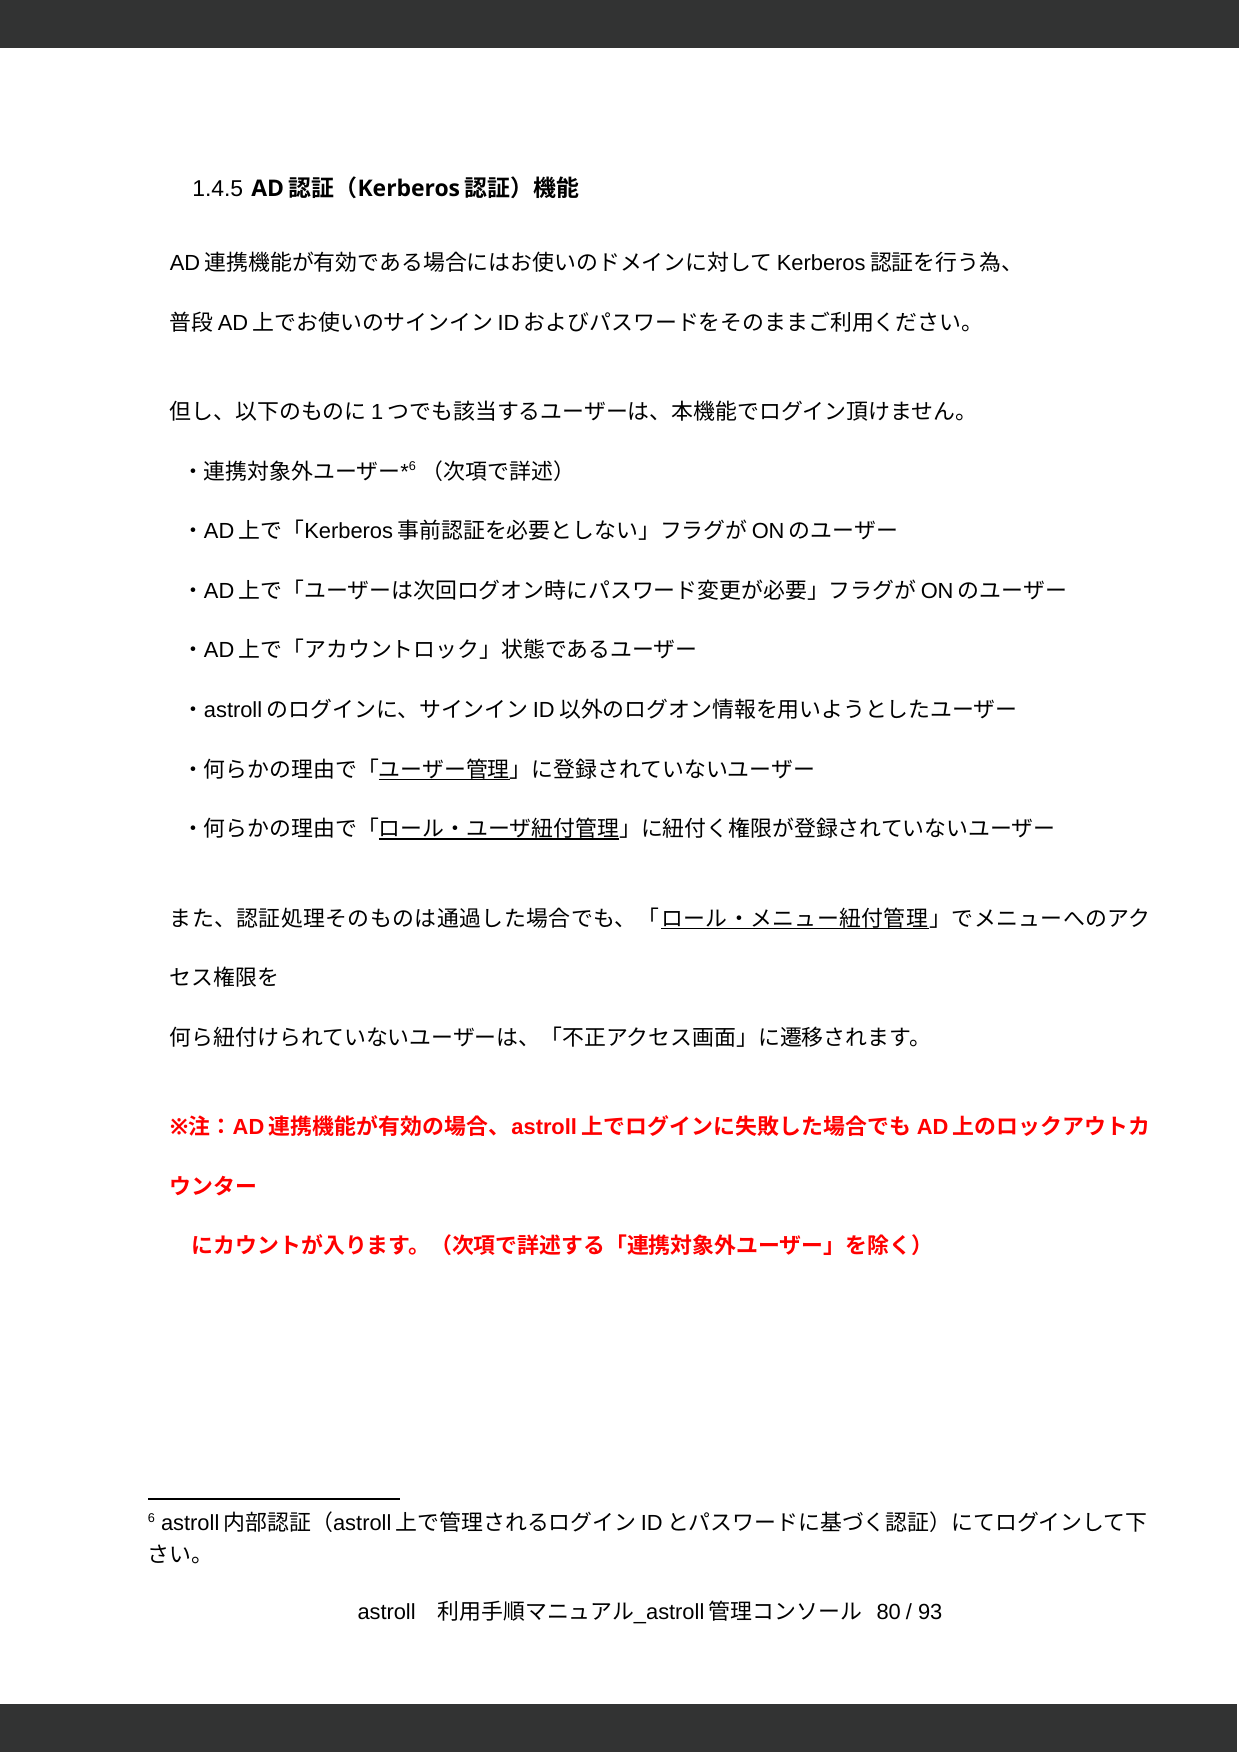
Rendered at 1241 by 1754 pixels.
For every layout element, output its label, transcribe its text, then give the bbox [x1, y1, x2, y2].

text ・連携対象外ユーザー* （次項で詳述） [169, 440, 1152, 499]
text ・何らかの理由で「ユーザー管理」に登録されていないユーザー [169, 738, 1152, 797]
text ・何らかの理由で「ロール・ユーザ紐付管理」に紐付く権限が登録されていないユーザー [169, 797, 1152, 857]
text ※注：AD連携機能が有効の場合、astroll上でログインに失敗した場合でもAD上のロックアウトカウンター [169, 1095, 1152, 1214]
picture [0, 0, 1239, 48]
text ・astrollのログインに、サインインID以外のログオン情報を用いようとしたユーザー [169, 678, 1152, 738]
text ・AD上で「アカウントロック」状態であるユーザー [169, 618, 1152, 678]
text ・AD上で「Kerberos事前認証を必要としない」フラグがONのユーザー [169, 499, 1152, 559]
text 普段AD上でお使いのサインインIDおよびパスワードをそのままご利用ください。 [169, 291, 1152, 350]
text 但し、以下のものに1つでも該当するユーザーは、本機能でログイン頂けません。 [169, 380, 1152, 440]
text また、認証処理そのものは通過した場合でも、「ロール・メニュー紐付管理」でメニューへのアクセス権限を [169, 887, 1152, 1006]
text 何ら紐付けられていないユーザーは、「不正アクセス画面」に遷移されます。 [169, 1006, 1152, 1065]
subtitle AD認証（Kerberos認証）機能 [192, 157, 1152, 216]
text AD連携機能が有効である場合にはお使いのドメインに対してKerberos認証を行う為、 [169, 231, 1152, 291]
text ・AD上で「ユーザーは次回ログオン時にパスワード変更が必要」フラグがONのユーザー [169, 559, 1152, 618]
text にカウントが入ります。（次項で詳述する「連携対象外ユーザー」を除く） [169, 1214, 1152, 1274]
picture [0, 1704, 1237, 1752]
